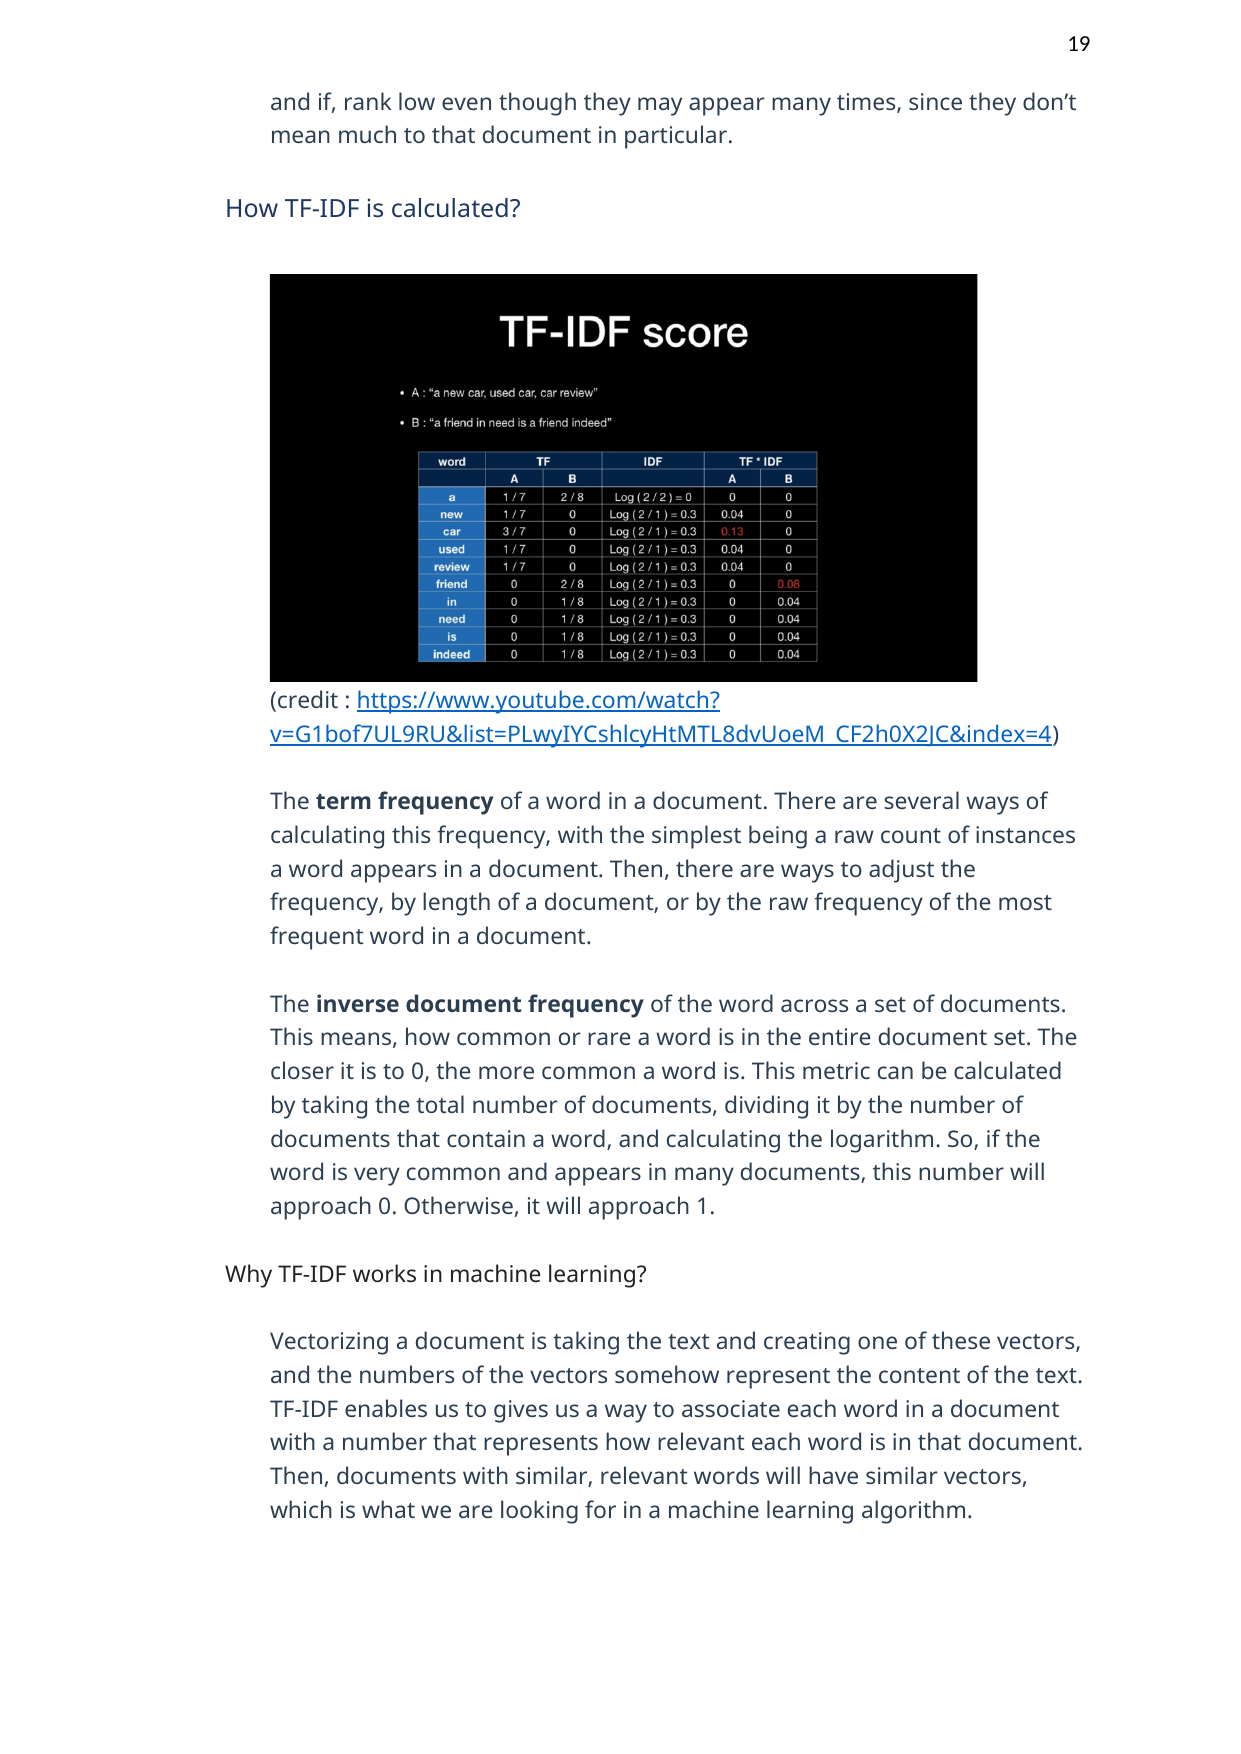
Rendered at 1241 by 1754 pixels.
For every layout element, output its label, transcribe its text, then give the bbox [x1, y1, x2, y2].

list The term frequency of a word in a document. There are several ways of calculating this frequency, with the simplest being a raw count of instances a word appears in a document. Then, there are ways to adjust the frequency, by length of a document, or by the raw frequency of the most frequent word in a document. The inverse document frequency of the word across a set of documents. This means, how common or rare a word is in the entire document set. The closer it is to 0, the more common a word is. This metric can be calculated by taking the total number of documents, dividing it by the number of documents that contain a word, and calculating the logarithm. So, if the word is very common and appears in many documents, this number will approach 0. Otherwise, it will approach 1. [270, 751, 1090, 1221]
list Why TF-IDF works in machine learning? [225, 1257, 1090, 1289]
list Vectorizing a document is taking the text and creating one of these vectors, and the numbers of the vectors somehow represent the content of the text. TF-IDF enables us to gives us a way to associate each word in a document with a number that represents how relevant each word is in that document. Then, documents with similar, relevant words will have similar vectors, which is what we are looking for in a machine learning algorithm. [270, 1325, 1090, 1525]
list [270, 86, 1090, 151]
subtitle How TF-IDF is calculated? [150, 191, 1090, 225]
picture [269, 274, 978, 682]
list (credit : https://www.youtube.com/watch?v=G1bof7UL9RU&list=PLwyIYCshlcyHtMTL8dvUoeM_CF2h0X2JC&index=4) [270, 684, 1090, 749]
